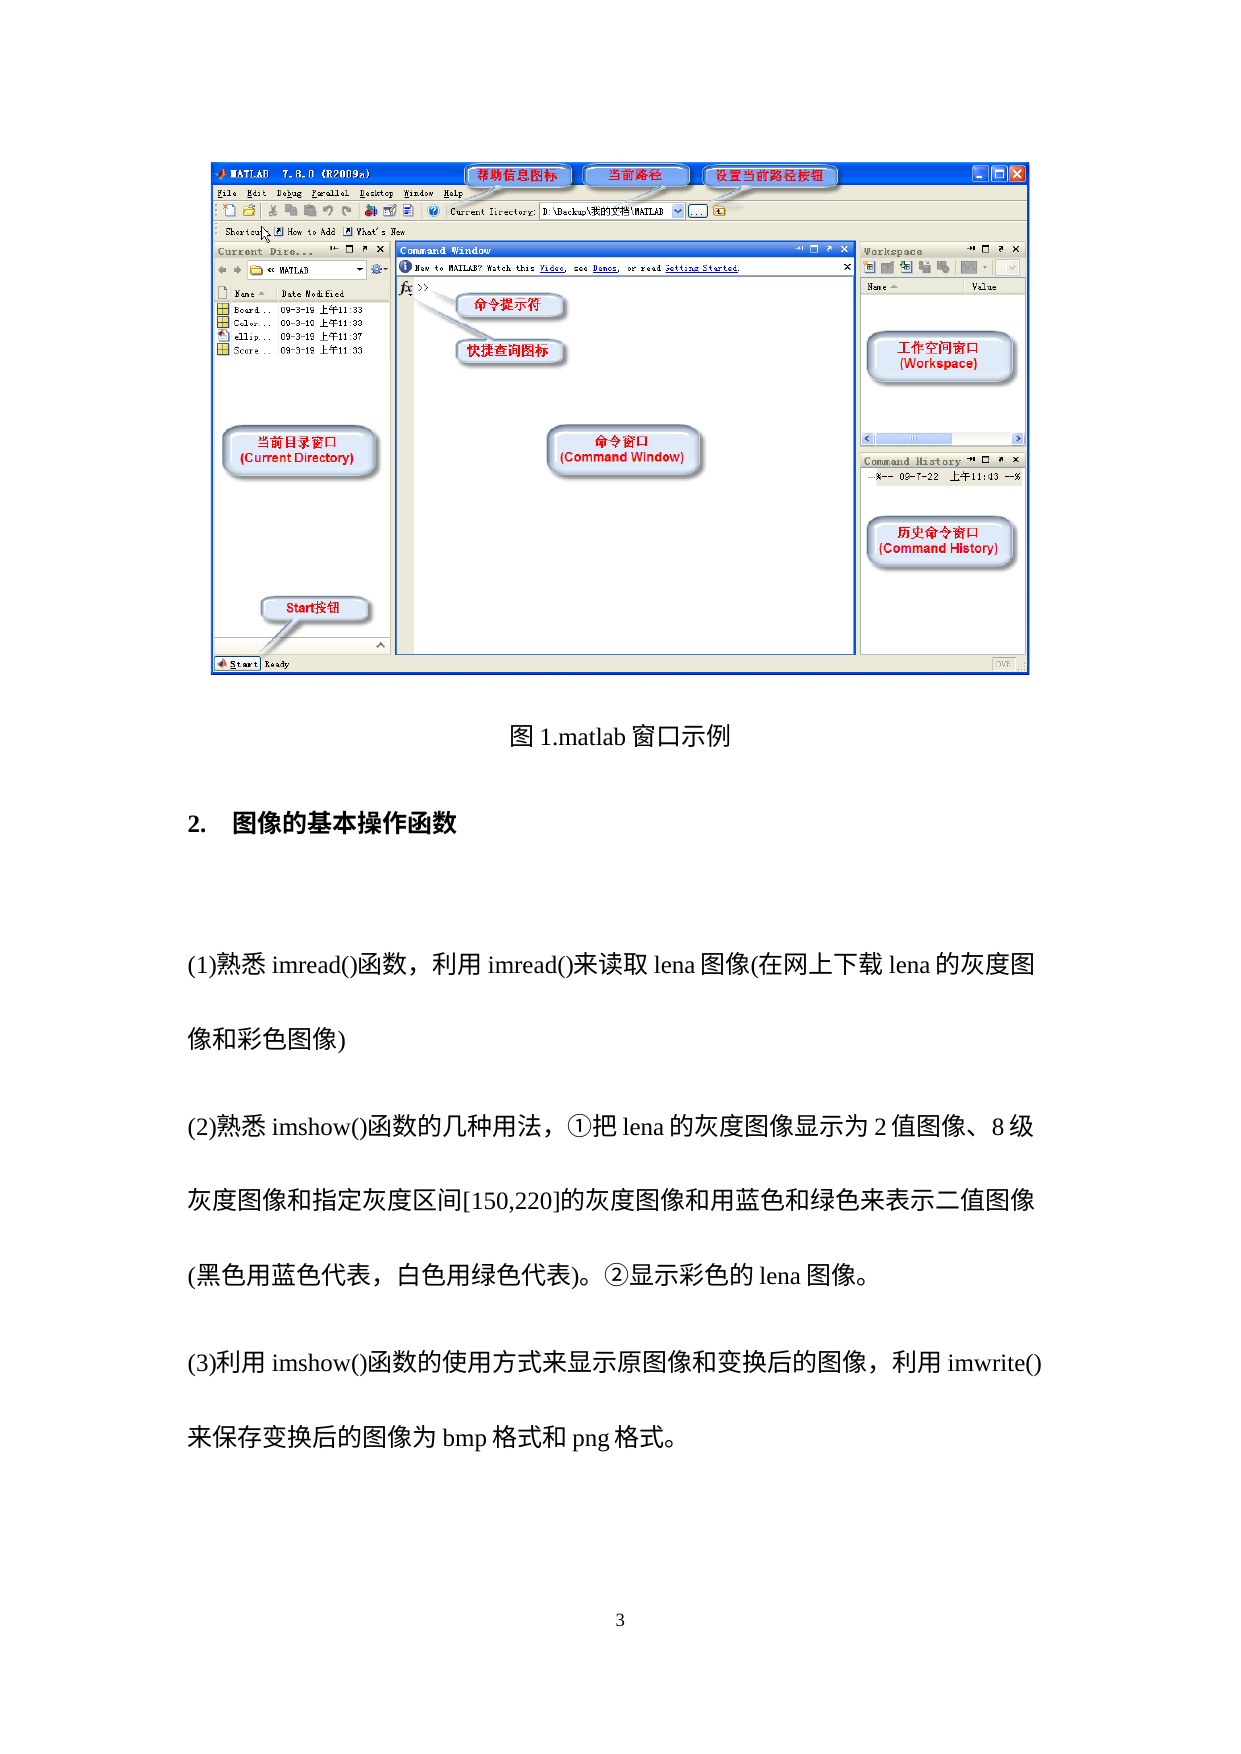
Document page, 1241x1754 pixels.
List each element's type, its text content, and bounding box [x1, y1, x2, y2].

text (1)熟悉imread()函数，利用imread()来读取lena图像(在网上下载lena的灰度图像和彩色图像) [187, 930, 1053, 1070]
list 图像的基本操作函数 [187, 789, 1053, 854]
text (3)利用imshow()函数的使用方式来显示原图像和变换后的图像，利用imwrite()来保存变换后的图像为bmp格式和png格式。 [187, 1328, 1053, 1468]
text 图1.matlab窗口示例 [187, 702, 1053, 767]
text (2)熟悉imshow()函数的几种用法，①把lena的灰度图像显示为2值图像、8级灰度图像和指定灰度区间[150,220]的灰度图像和用蓝色和绿色来表示二值图像(黑色用蓝色代表，白色用绿色代表)。②显示彩色的lena图像。 [187, 1092, 1053, 1306]
picture [210, 162, 1030, 675]
